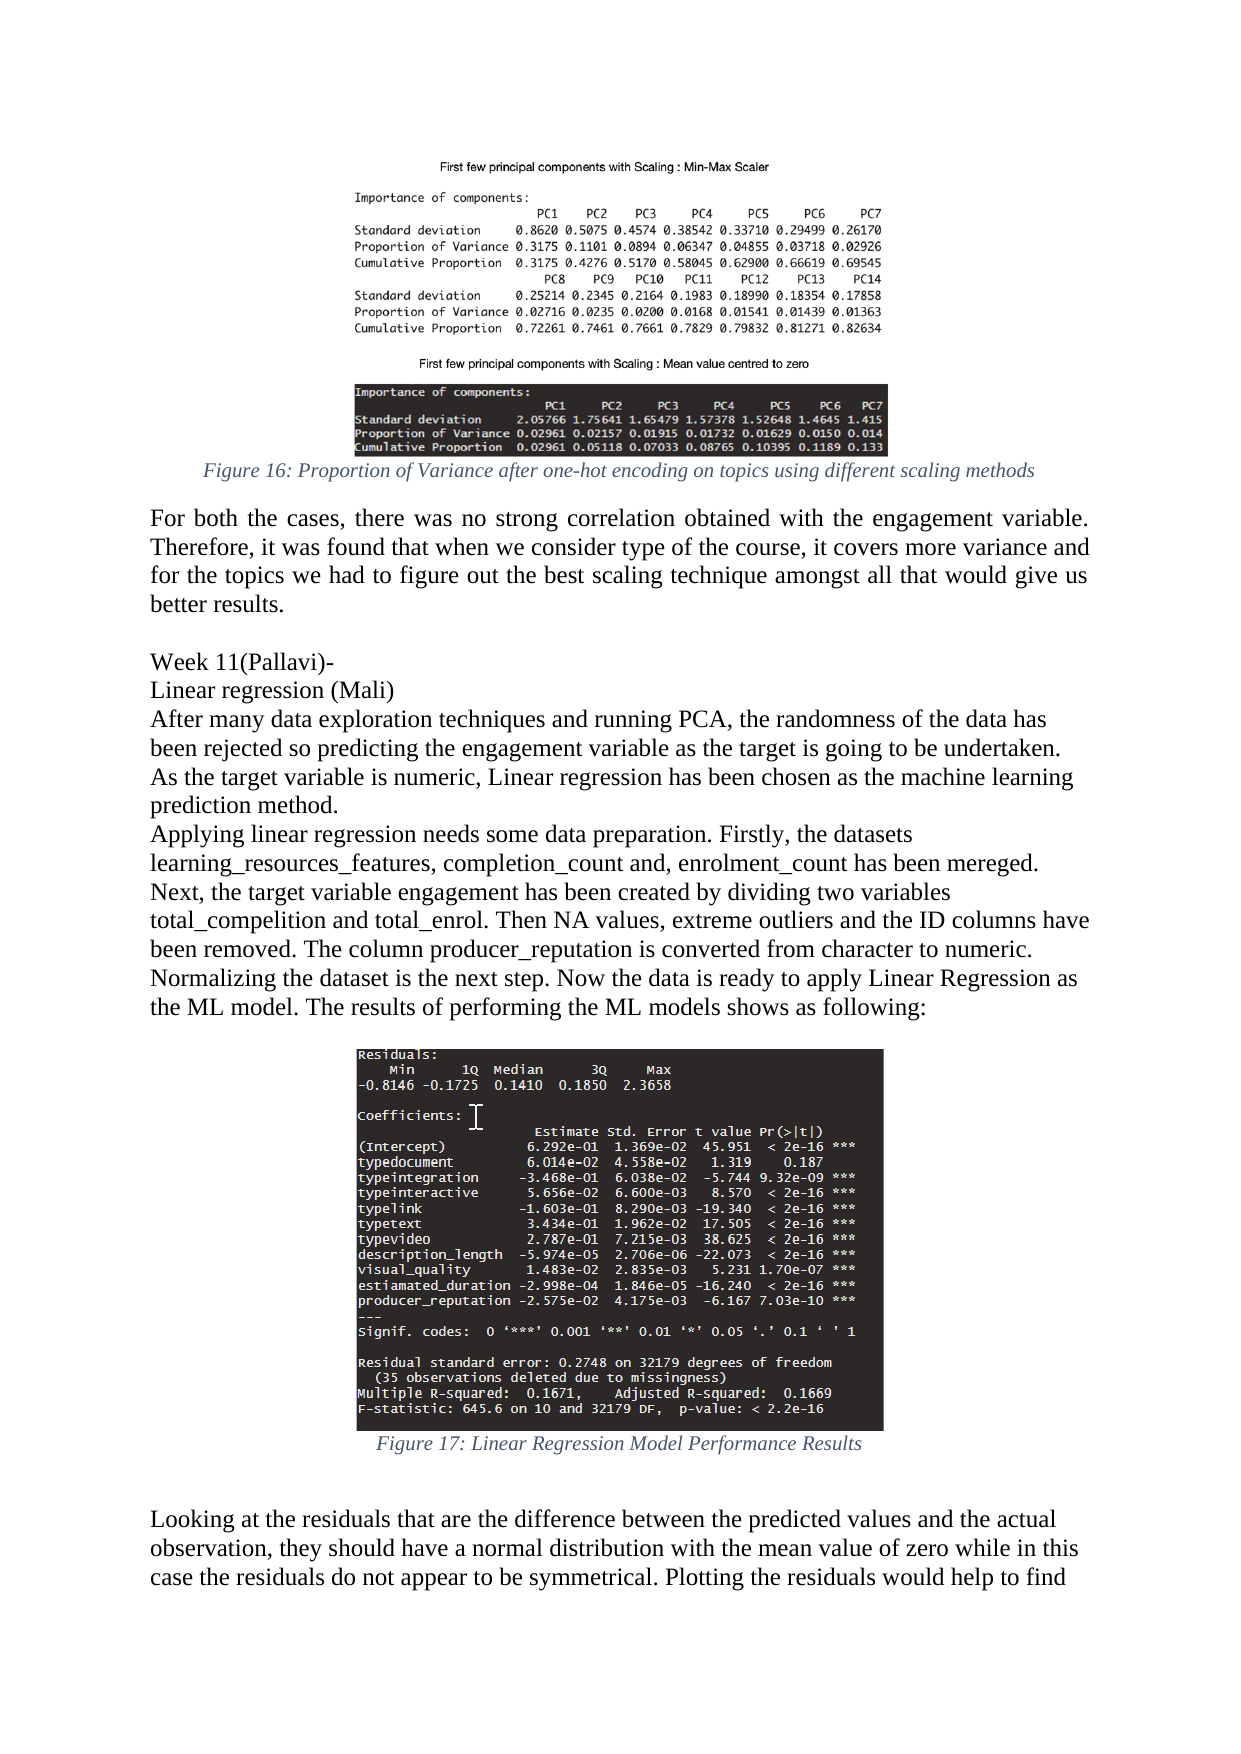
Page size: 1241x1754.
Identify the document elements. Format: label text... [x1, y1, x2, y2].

text Figure 17: Linear Regression Model Performance Results [150, 1431, 1090, 1455]
text After many data exploration techniques and running PCA, the randomness of the data has been rejected so predicting the engagement variable as the target is going to be undertaken. As the target variable is numeric, Linear regression has been chosen as the machine learning prediction method. [150, 704, 1090, 819]
text Linear regression (Mali) [150, 676, 1090, 704]
text Applying linear regression needs some data preparation. Firstly, the datasets learning_resources_features, completion_count and, enrolment_count has been mereged. Next, the target variable engagement has been created by dividing two variables total_compelition and total_enrol. Then NA values, extreme outliers and the ID columns have been removed. The column producer_reputation is converted from character to numeric. Normalizing the dataset is the next step. Now the data is ready to apply Linear Regression as the ML model. The results of performing the ML models shows as following: [150, 819, 1090, 1021]
text Figure 16: Proportion of Variance after one-hot encoding on topics using different scaling methods [150, 458, 1090, 482]
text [150, 1504, 1090, 1591]
picture [356, 1049, 884, 1431]
text Week 11(Pallavi)- [150, 647, 1090, 676]
picture [349, 150, 891, 459]
text For both the cases, there was no strong correlation obtained with the engagement variable. Therefore, it was found that when we consider type of the course, it covers more variance and for the topics we had to figure out the best scaling technique amongst all that would give us better results. [150, 503, 1090, 618]
